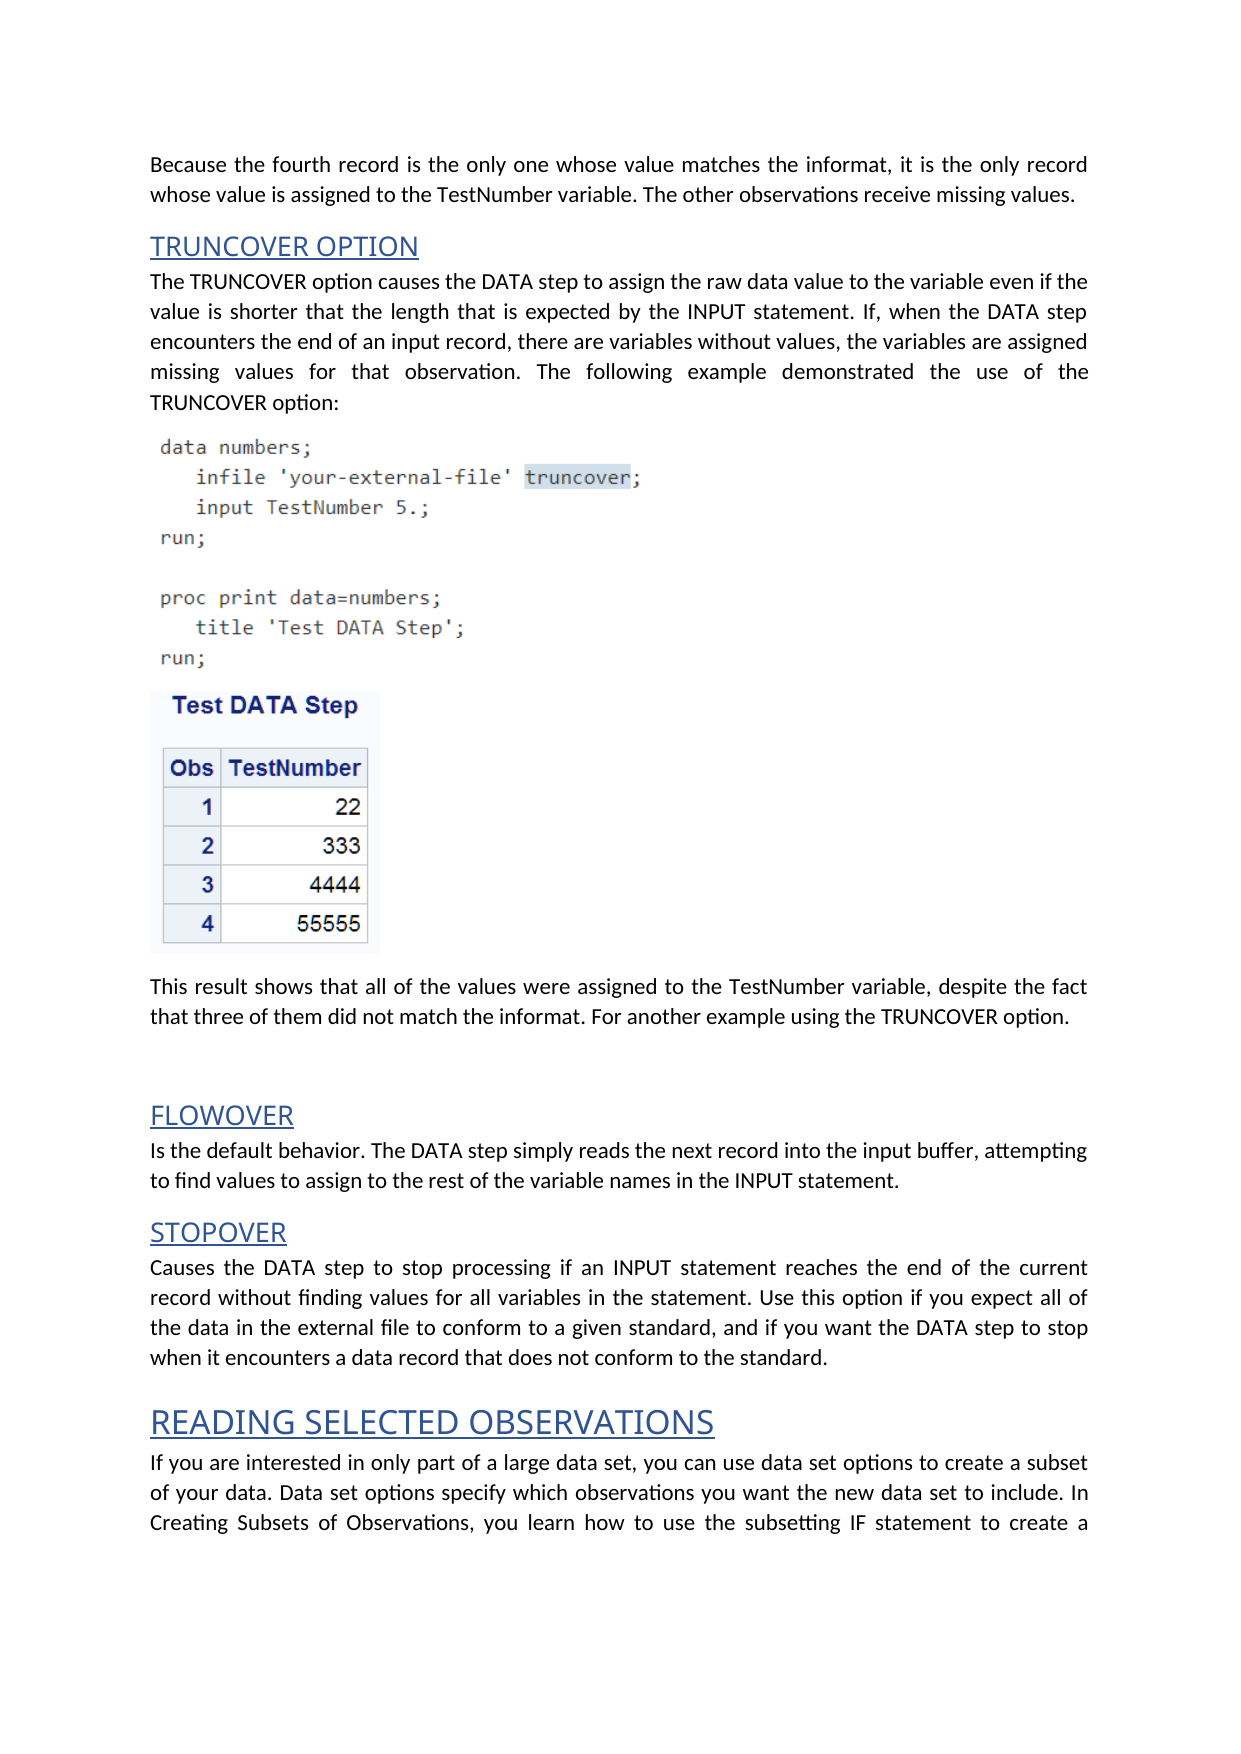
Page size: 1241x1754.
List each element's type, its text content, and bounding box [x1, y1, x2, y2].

text Causes the DATA step to stop processing if an INPUT statement reaches the end of the current record without finding values for all variables in the statement. Use this option if you expect all of the data in the external file to conform to a given standard, and if you want the DATA step to stop when it encounters a data record that does not conform to the standard. [150, 1253, 1090, 1372]
text Is the default behavior. The DATA step simply reads the next record into the input buffer, attempting to find values to assign to the rest of the variable names in the INPUT statement. [150, 1136, 1090, 1194]
text Because the fourth record is the only one whose value matches the informat, it is the only record whose value is assigned to the TestNumber variable. The other observations receive missing values. [150, 150, 1090, 208]
subtitle TRUNCOVER OPTION [150, 227, 1090, 264]
picture [150, 434, 661, 672]
subtitle READING SELECTED OBSERVATIONS [150, 1399, 1090, 1444]
subtitle FLOWOVER [150, 1096, 1090, 1133]
text This result shows that all of the values were assigned to the TestNumber variable, despite the fact that three of them did not match the informat. For another example using the TRUNCOVER option. [150, 972, 1090, 1031]
subtitle STOPOVER [150, 1213, 1090, 1250]
picture [150, 691, 380, 954]
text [150, 1448, 1090, 1536]
text The TRUNCOVER option causes the DATA step to assign the raw data value to the variable even if the value is shorter that the length that is expected by the INPUT statement. If, when the DATA step encounters the end of an input record, there are variables without values, the variables are assigned missing values for that observation. The following example demonstrated the use of the TRUNCOVER option: [150, 267, 1090, 416]
